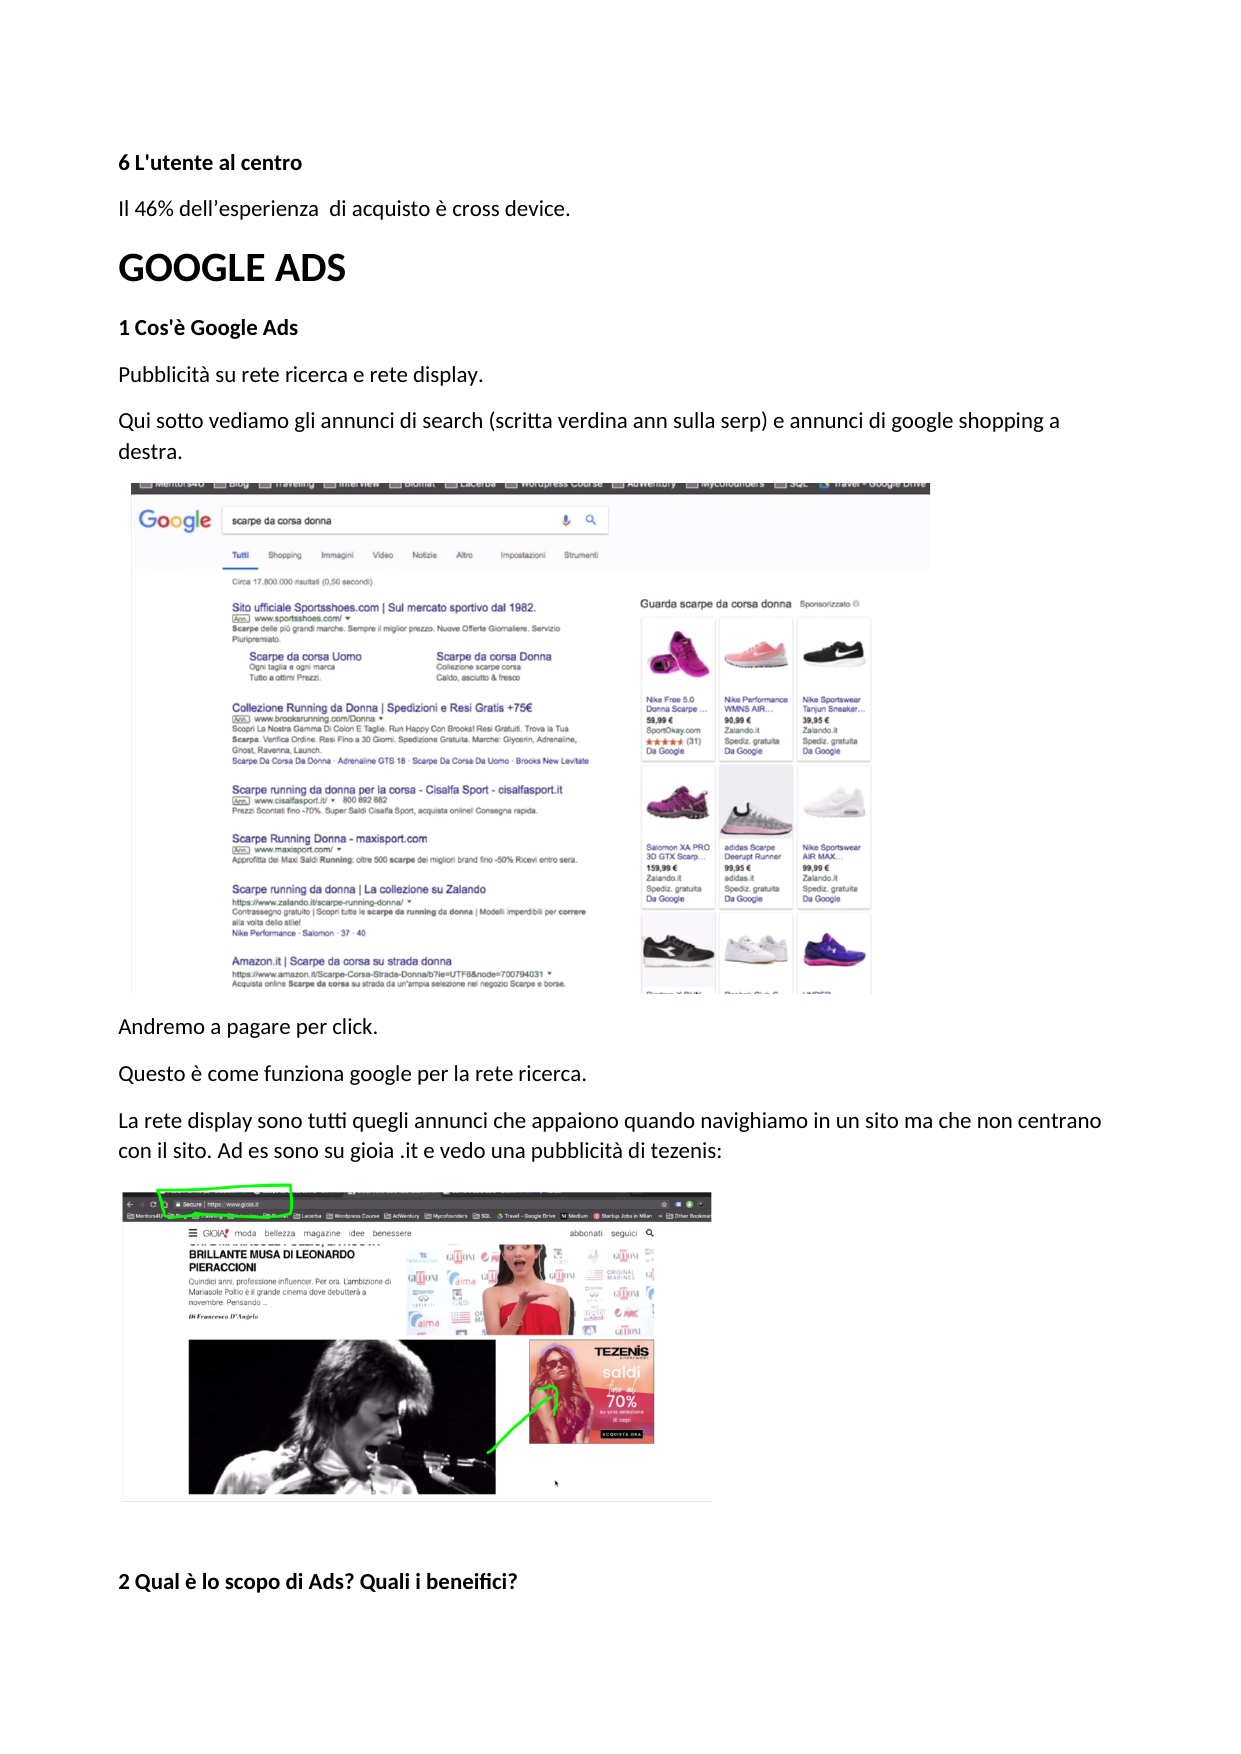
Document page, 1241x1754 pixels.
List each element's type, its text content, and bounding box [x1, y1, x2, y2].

text GOOGLE ADS [118, 241, 1122, 292]
picture [118, 483, 931, 994]
text Questo è come funziona google per la rete ricerca. [118, 1059, 1122, 1087]
text 1 Cos'è Google Ads [118, 313, 1122, 341]
picture [118, 1183, 712, 1502]
text La rete display sono tutti quegli annunci che appaiono quando navighiamo in un sito ma che non centrano con il sito. Ad es sono su gioia .it e vedo una pubblicità di tezenis: [118, 1106, 1122, 1164]
text 2 Qual è lo scopo di Ads? Quali i beneifici? [118, 1567, 1122, 1595]
text Andremo a pagare per click. [118, 1012, 1122, 1041]
text Il 46% dell’esperienza di acquisto è cross device. [118, 194, 1122, 222]
text Qui sotto vediamo gli annunci di search (scritta verdina ann sulla serp) e annunci di google shopping a destra. [118, 407, 1122, 465]
text Pubblicità su rete ricerca e rete display. [118, 360, 1122, 388]
text 6 L'utente al centro [118, 148, 1122, 176]
